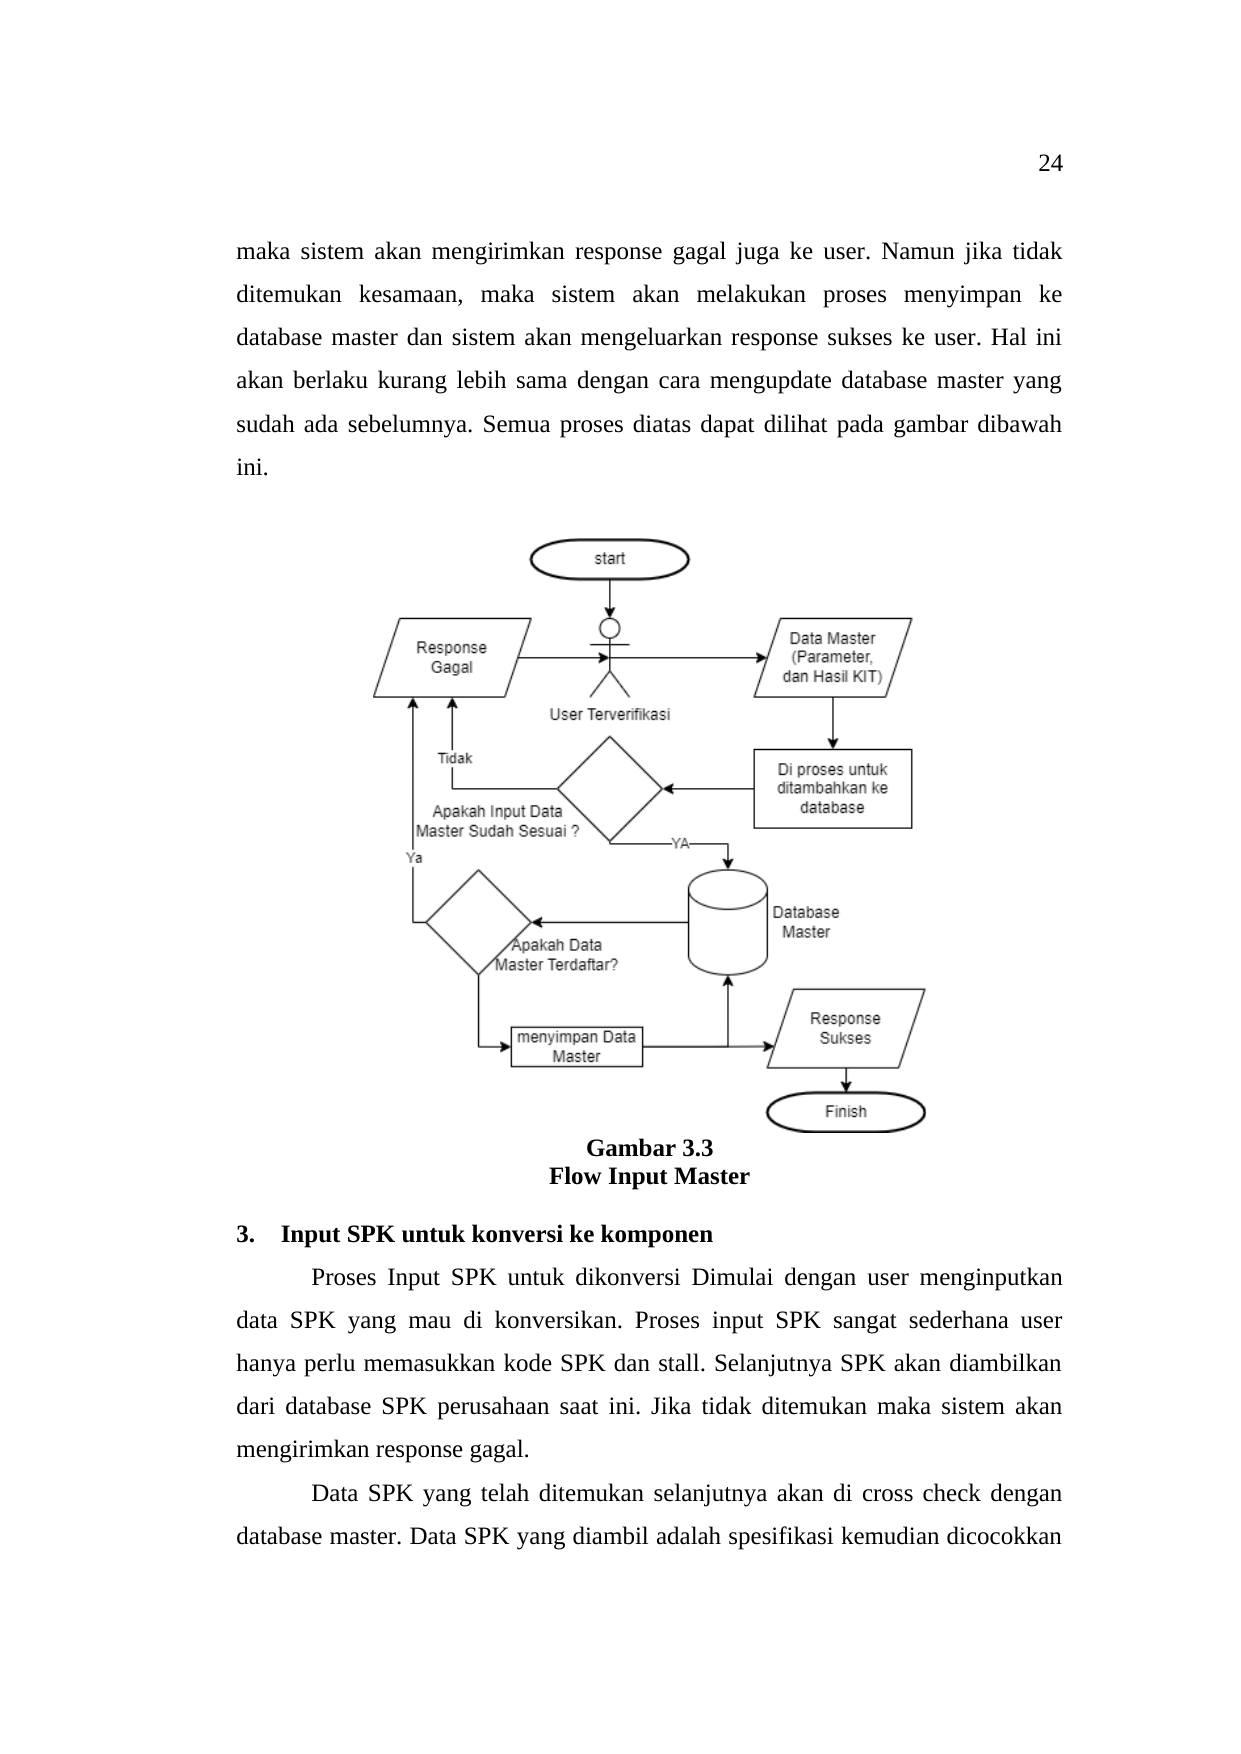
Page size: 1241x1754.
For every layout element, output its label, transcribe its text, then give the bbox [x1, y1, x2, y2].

picture [373, 538, 927, 1133]
text Gambar 3.3 Flow Input Master [236, 1133, 1063, 1190]
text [236, 1478, 1063, 1549]
text Proses Input SPK untuk dikonversi Dimulai dengan user menginputkan data SPK yang mau di konversikan. Proses input SPK sangat sederhana user hanya perlu memasukkan kode SPK dan stall. Selanjutnya SPK akan diambilkan dari database SPK perusahaan saat ini. Jika tidak ditemukan maka sistem akan mengirimkan response gagal. [236, 1262, 1063, 1463]
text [236, 236, 1063, 481]
list Input SPK untuk konversi ke komponen [236, 1219, 1063, 1248]
